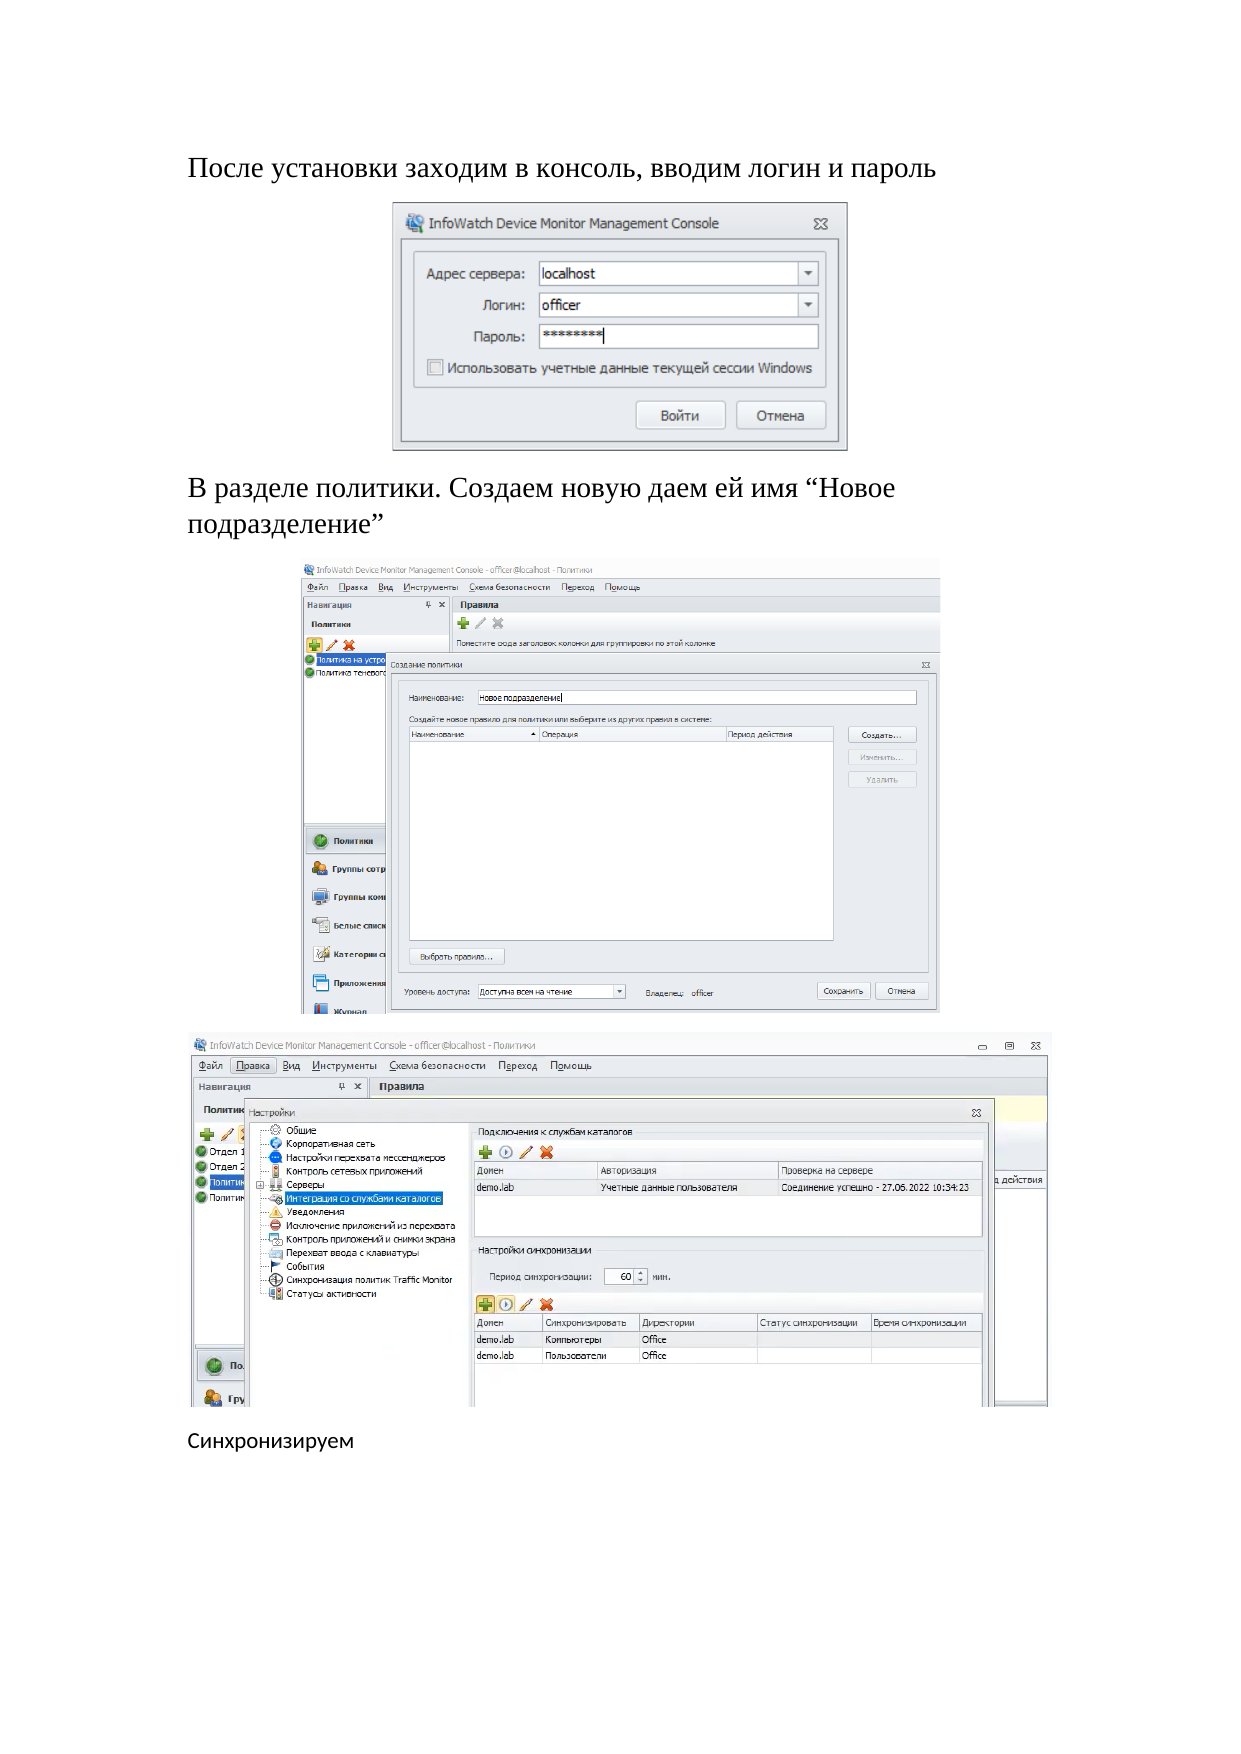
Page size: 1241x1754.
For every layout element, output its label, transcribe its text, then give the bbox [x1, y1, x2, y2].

text Синхронизируем [187, 1426, 1053, 1454]
picture [188, 1032, 1052, 1407]
picture [299, 558, 941, 1014]
picture [392, 202, 848, 451]
text В разделе политики. Создаем новую даем ей имя “Новое подразделение” [187, 470, 1053, 539]
text После установки заходим в консоль, вводим логин и пароль [187, 150, 1053, 183]
